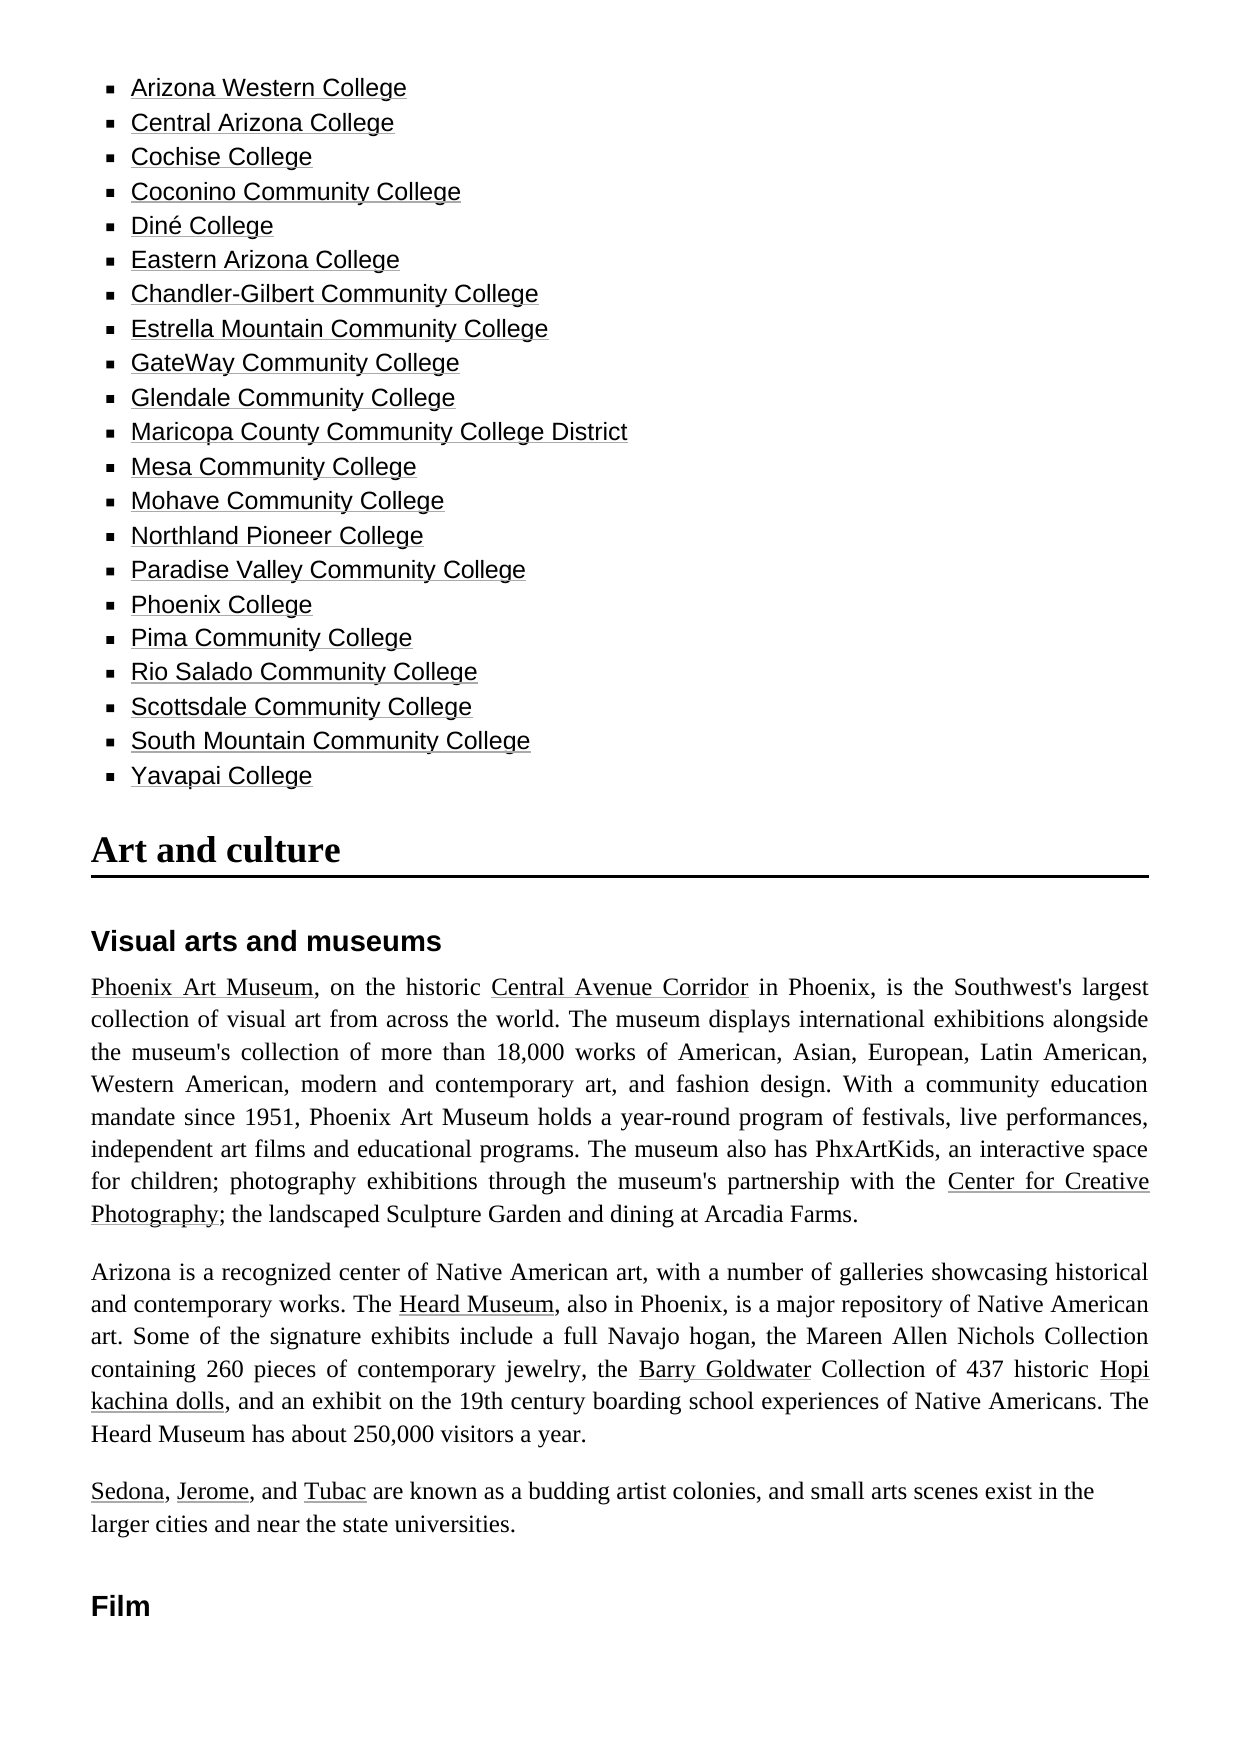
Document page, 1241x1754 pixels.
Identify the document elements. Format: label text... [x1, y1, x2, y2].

subtitle Film [91, 1589, 1178, 1623]
text Maricopa County Community College District Mesa Community College [131, 417, 631, 480]
text Rio Salado Community College Scottsdale Community College South Mountain Community College Yavapai College [131, 657, 533, 789]
text Arizona Western College Central Arizona College Cochise College [131, 73, 410, 171]
text Mohave Community College Northland Pioneer College Paradise Valley Community College Phoenix College [131, 486, 529, 618]
text Chandler-Gilbert Community College Estrella Mountain Community College GateWay Community College Glendale Community College [131, 279, 552, 411]
text Sedona, Jerome, and Tubac are known as a budding artist colonies, and small arts scenes exist in the larger cities and near the state universities. [91, 1476, 1149, 1538]
text Eastern Arizona College [131, 245, 1178, 274]
text Coconino Community College Diné College [131, 176, 464, 240]
subtitle Art and culture [91, 827, 1178, 870]
text Arizona is a recognized center of Native American art, with a number of galleries showcasing historical and contemporary works. The Heard Museum, also in Phoenix, is a major repository of Native American art. Some of the signature exhibits include a full Navajo hogan, the Mareen Allen Nichols Collection containing 260 pieces of contemporary jewelry, the Barry Goldwater Collection of 437 historic Hopi kachina dolls, and an exhibit on the 19th century boarding school experiences of Native Americans. The Heard Museum has about 250,000 visitors a year. [91, 1257, 1149, 1447]
text Pima Community College [131, 624, 1178, 652]
subtitle Visual arts and museums [91, 924, 1178, 958]
text Phoenix Art Museum, on the historic Central Avenue Corridor in Phoenix, is the Southwest's largest collection of visual art from across the world. The museum displays international exhibitions alongside the museum's collection of more than 18,000 works of American, Asian, European, Latin American, Western American, modern and contemporary art, and fashion design. With a community education mandate since 1951, Phoenix Art Museum holds a year-round program of festivals, live performances, independent art films and educational programs. The museum also has PhxArtKids, an interactive space for children; photography exhibitions through the museum's partnership with the Center for Creative Photography; the landscaped Sculpture Garden and dining at Arcadia Farms. [91, 972, 1149, 1227]
